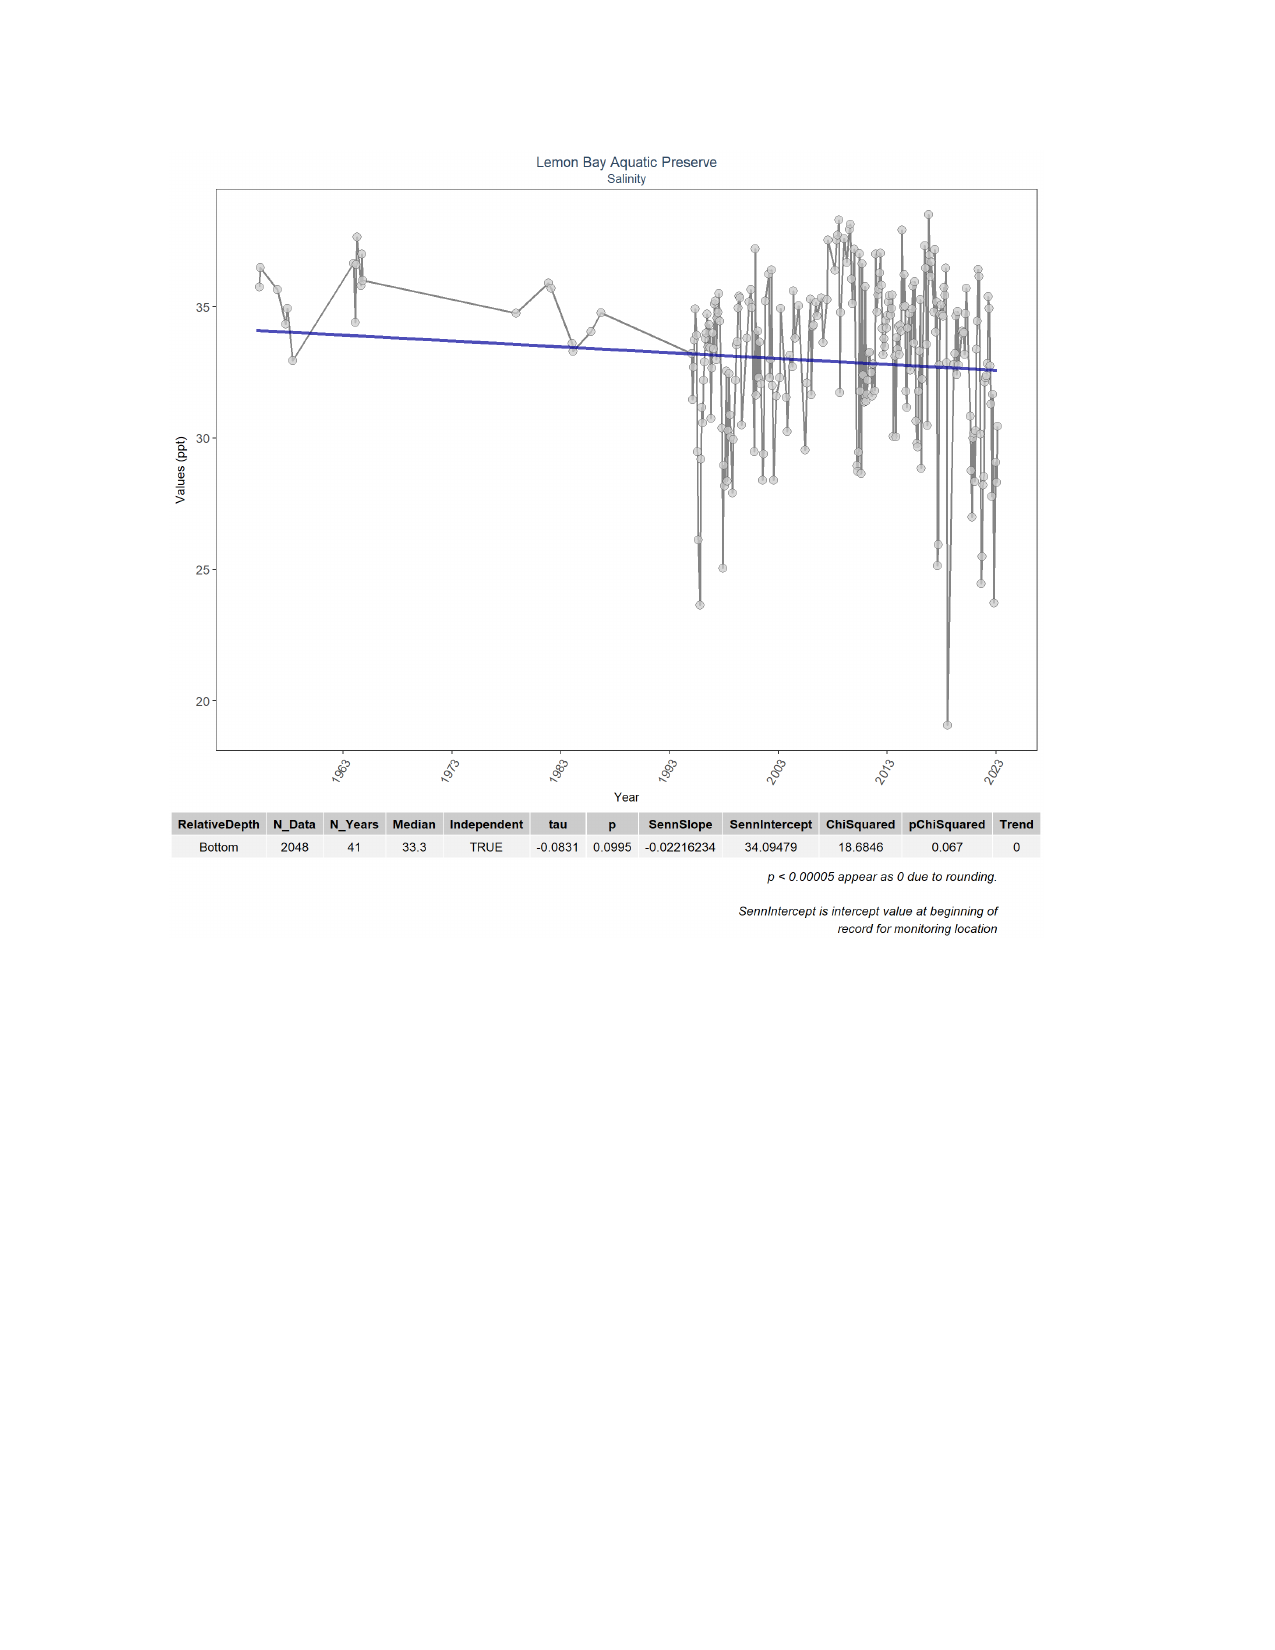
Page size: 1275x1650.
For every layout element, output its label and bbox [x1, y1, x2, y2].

picture [168, 150, 1044, 938]
